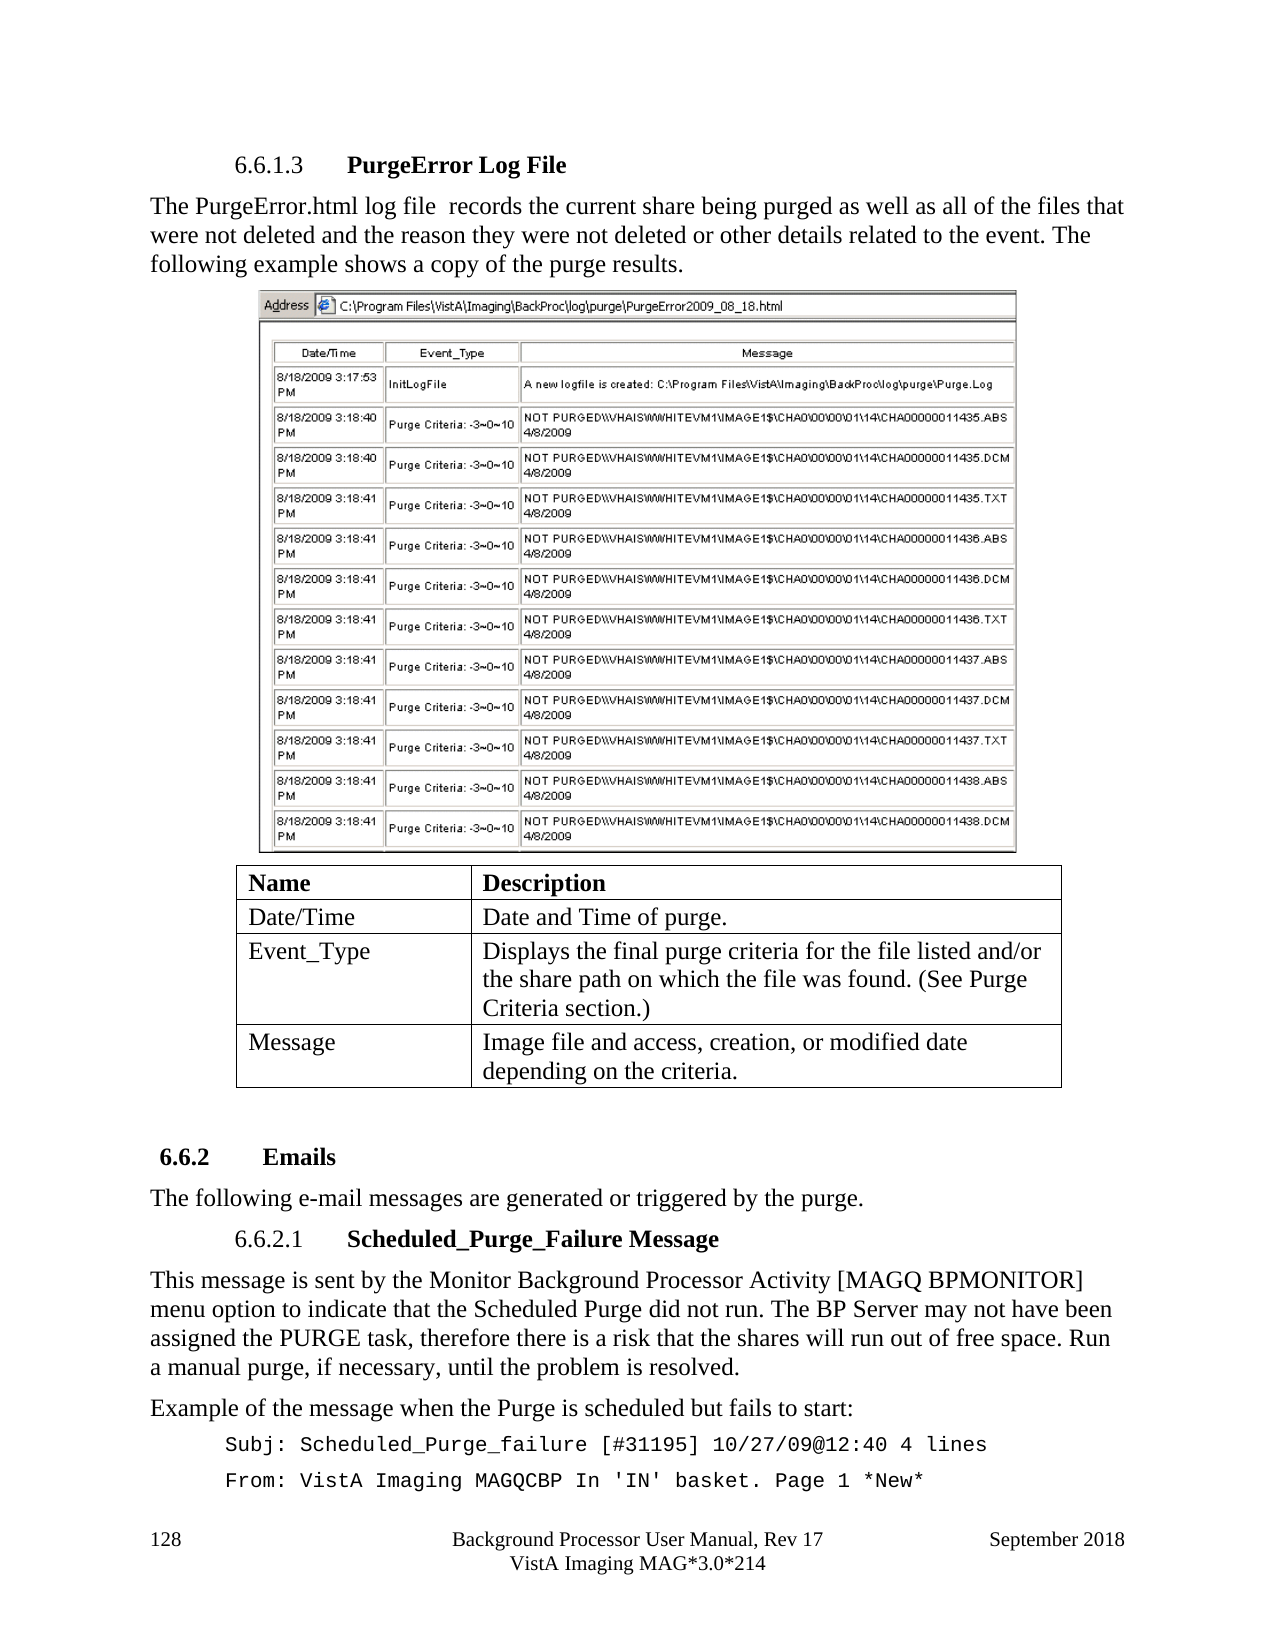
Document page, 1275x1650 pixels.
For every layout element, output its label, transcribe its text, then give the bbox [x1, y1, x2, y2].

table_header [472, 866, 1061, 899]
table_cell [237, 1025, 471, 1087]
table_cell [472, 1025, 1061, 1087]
text Subj: Scheduled_Purge_failure [#31195] 10/27/09@12:40 4 lines [225, 1434, 1125, 1458]
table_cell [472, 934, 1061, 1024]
text Example of the message when the Purge is scheduled but fails to start: [150, 1393, 1125, 1422]
subtitle PurgeError Log File [234, 150, 1125, 179]
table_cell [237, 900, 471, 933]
subtitle Emails [159, 1142, 1125, 1170]
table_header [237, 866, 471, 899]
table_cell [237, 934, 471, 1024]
text The PurgeError.html log file records the current share being purged as well as all of the files that were not deleted and the reason they were not deleted or other details related to the event. The following example shows a copy of the purge results. [150, 191, 1125, 277]
text From: VistA Imaging MAGQCBP In 'IN' basket. Page 1 *New* [225, 1470, 1125, 1494]
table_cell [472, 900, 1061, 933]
text This message is sent by the Monitor Background Processor Activity [MAGQ BPMONITOR] menu option to indicate that the Scheduled Purge did not run. The BP Server may not have been assigned the PURGE task, therefore there is a risk that the shares will run out of free space. Run a manual purge, if necessary, until the problem is resolved. [150, 1265, 1125, 1380]
subtitle Scheduled_Purge_Failure Message [234, 1224, 1125, 1253]
text The following e-mail messages are generated or triggered by the purge. [150, 1183, 1125, 1212]
